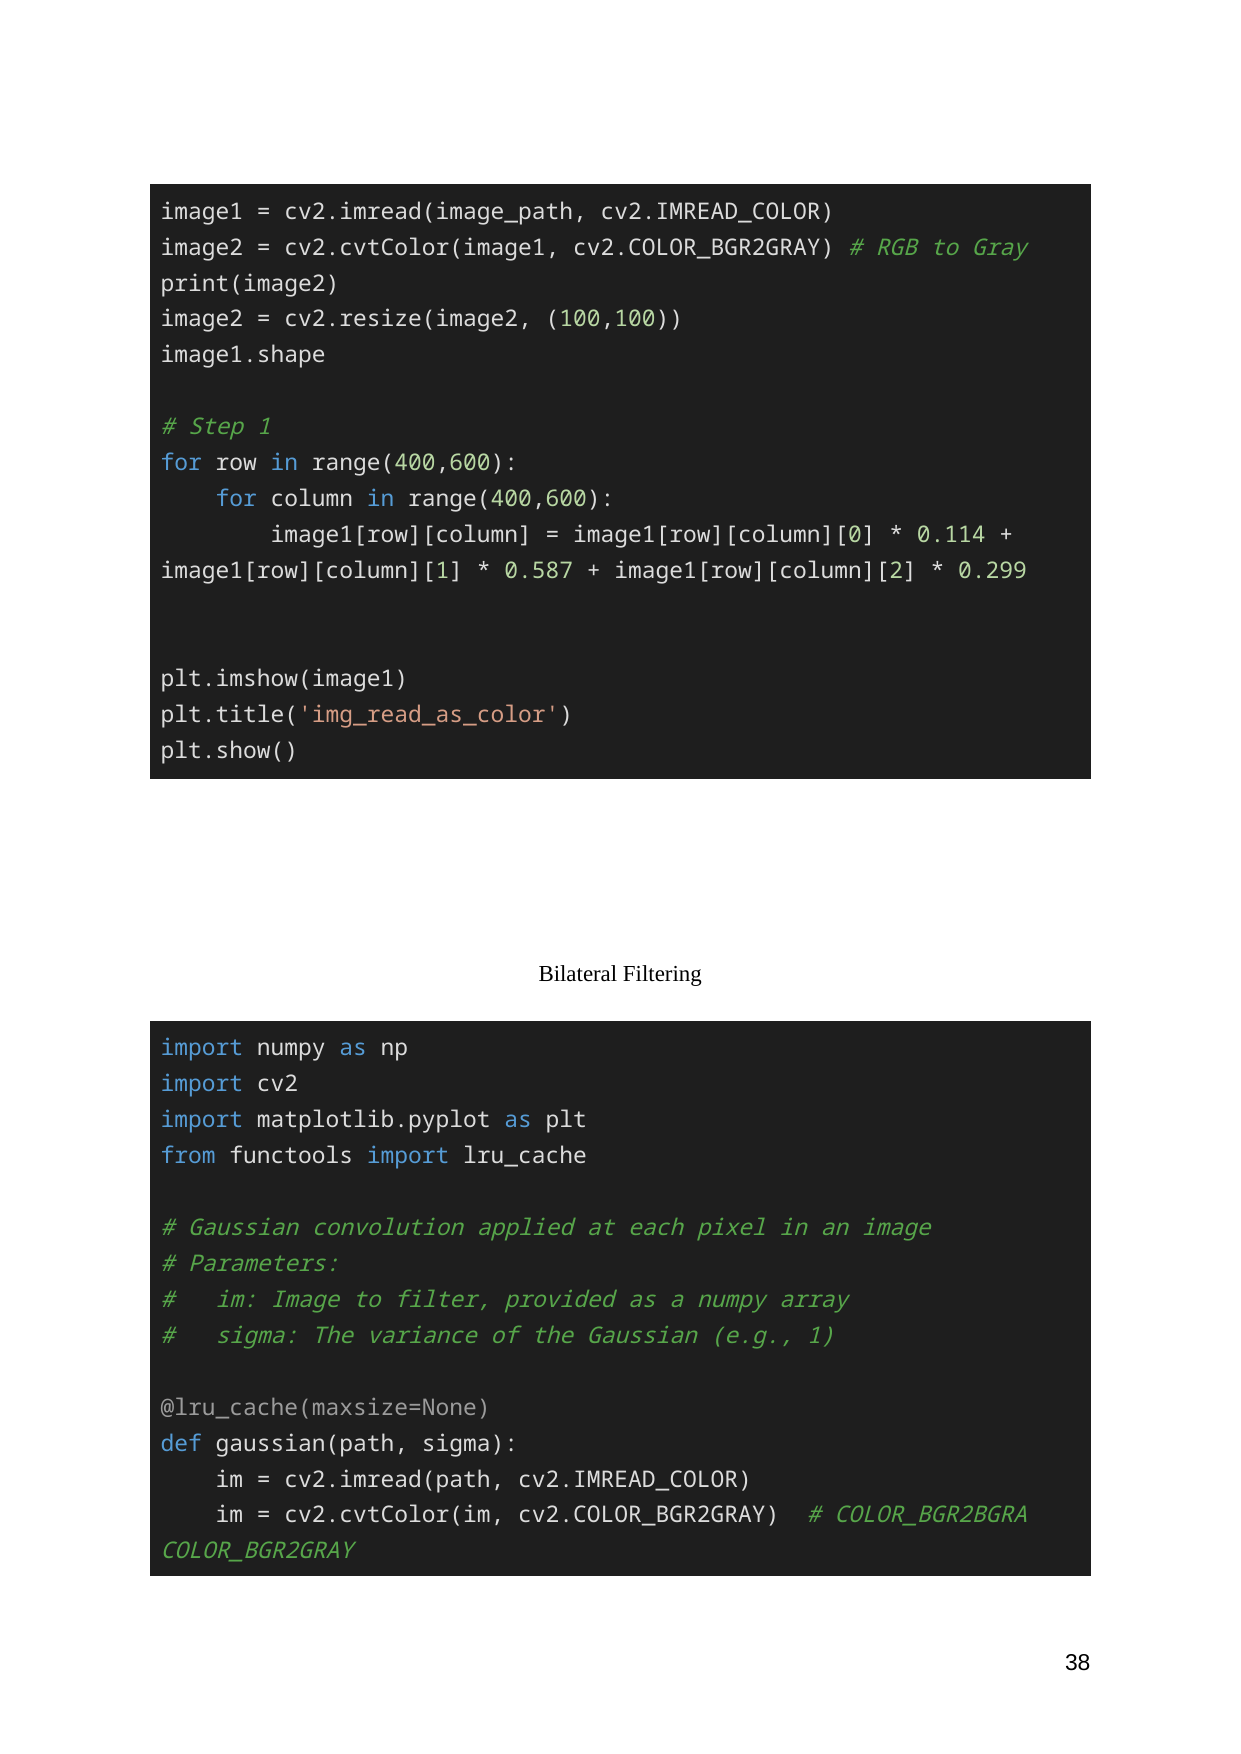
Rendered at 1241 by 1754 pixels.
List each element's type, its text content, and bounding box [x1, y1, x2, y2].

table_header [150, 184, 1091, 779]
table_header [150, 1021, 1091, 1576]
text Bilateral Filtering [150, 960, 1090, 1017]
